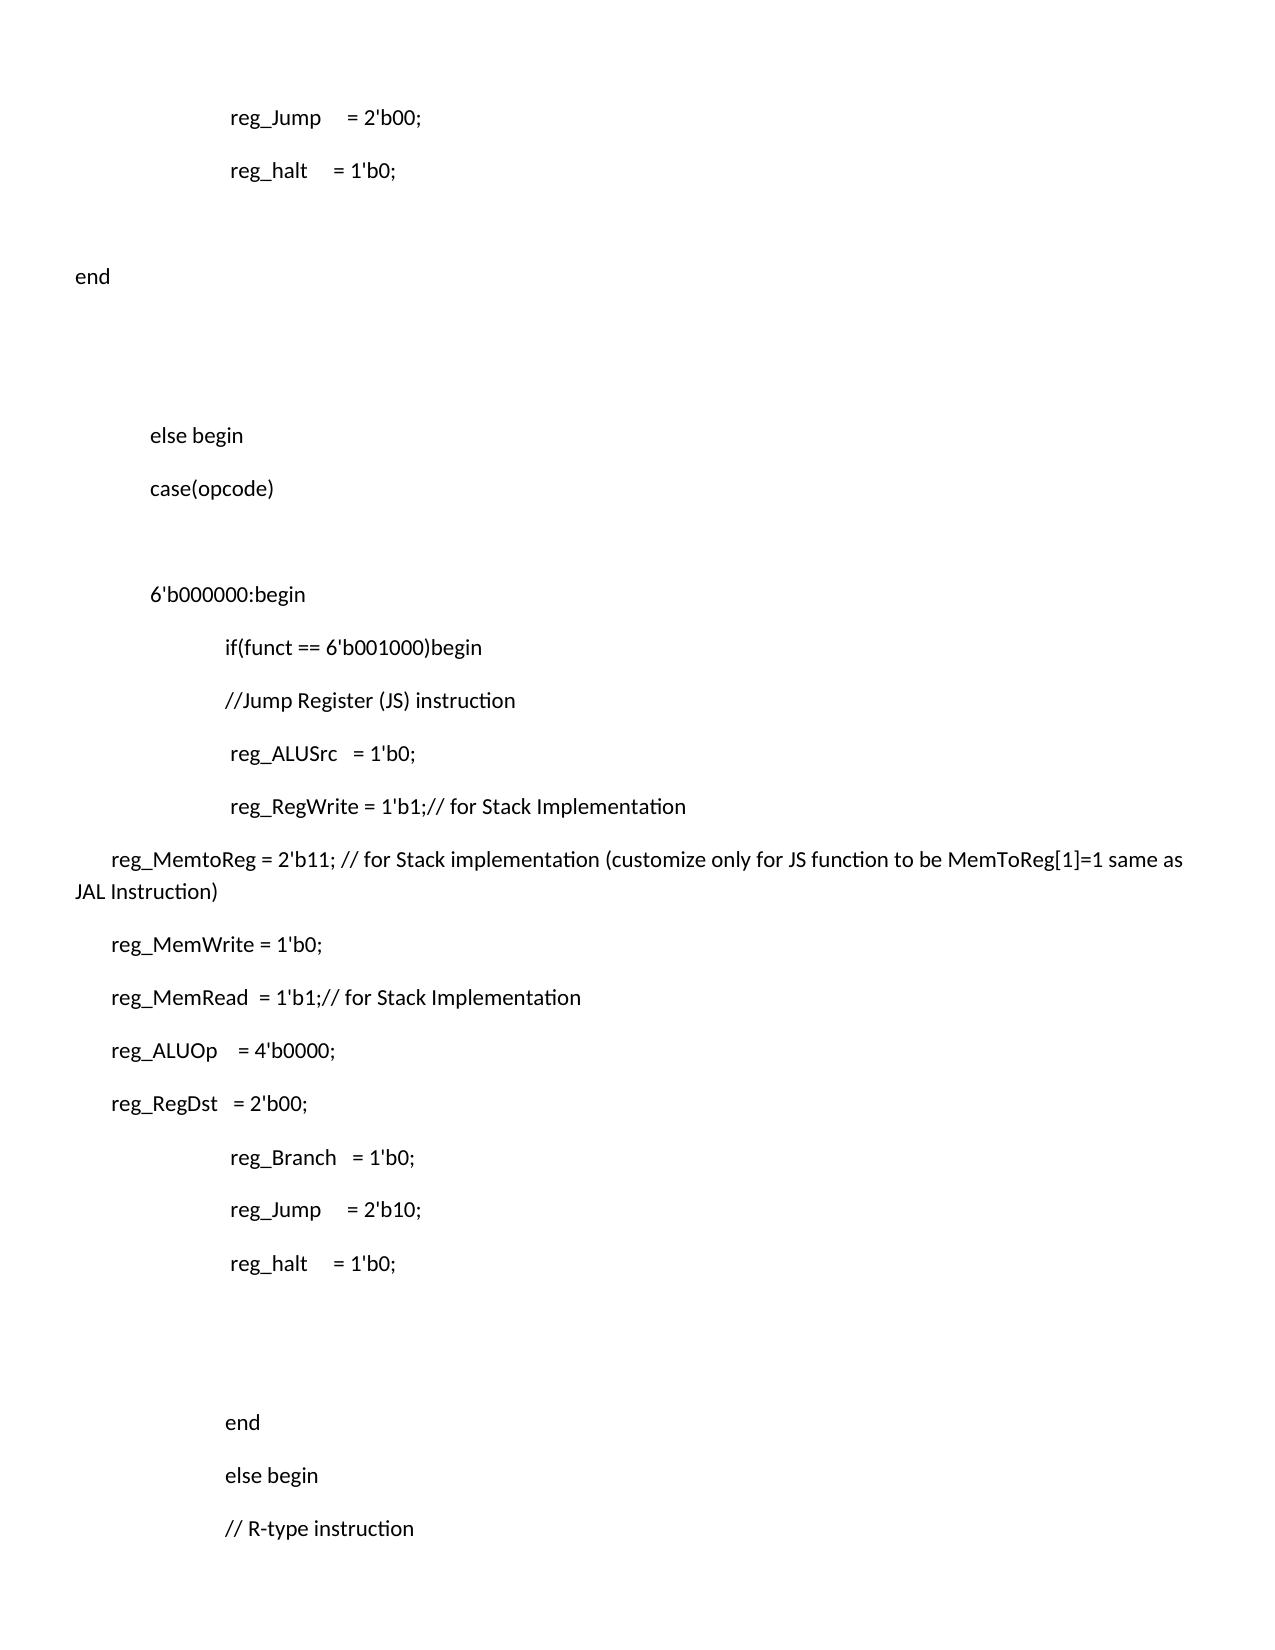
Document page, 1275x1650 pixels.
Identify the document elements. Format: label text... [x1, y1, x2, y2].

text reg_halt = 1'b0; [75, 1249, 1200, 1277]
text reg_RegWrite = 1'b1;// for Stack Implementation [75, 792, 1200, 820]
text reg_ALUOp = 4'b0000; [75, 1037, 1200, 1064]
text // R-type instruction [75, 1514, 1200, 1542]
text reg_MemRead = 1'b1;// for Stack Implementation [75, 983, 1200, 1012]
text //Jump Register (JS) instruction [75, 686, 1200, 714]
text if(funct == 6'b001000)begin [75, 633, 1200, 661]
text reg_Jump = 2'b00; [75, 103, 1200, 131]
text end [75, 1408, 1200, 1436]
text else begin [75, 1461, 1200, 1489]
text case(opcode) [75, 474, 1200, 502]
text reg_MemtoReg = 2'b11; // for Stack implementation (customize only for JS function to be MemToReg[1]=1 same as JAL Instruction) [75, 845, 1200, 906]
text reg_ALUSrc = 1'b0; [75, 739, 1200, 767]
text 6'b000000:begin [75, 580, 1200, 608]
text reg_RegDst = 2'b00; [75, 1089, 1200, 1118]
text reg_halt = 1'b0; [75, 156, 1200, 184]
text reg_MemWrite = 1'b0; [75, 931, 1200, 958]
text reg_Jump = 2'b10; [75, 1196, 1200, 1224]
text else begin [75, 421, 1200, 449]
text end [75, 262, 1200, 290]
text reg_Branch = 1'b0; [75, 1143, 1200, 1171]
